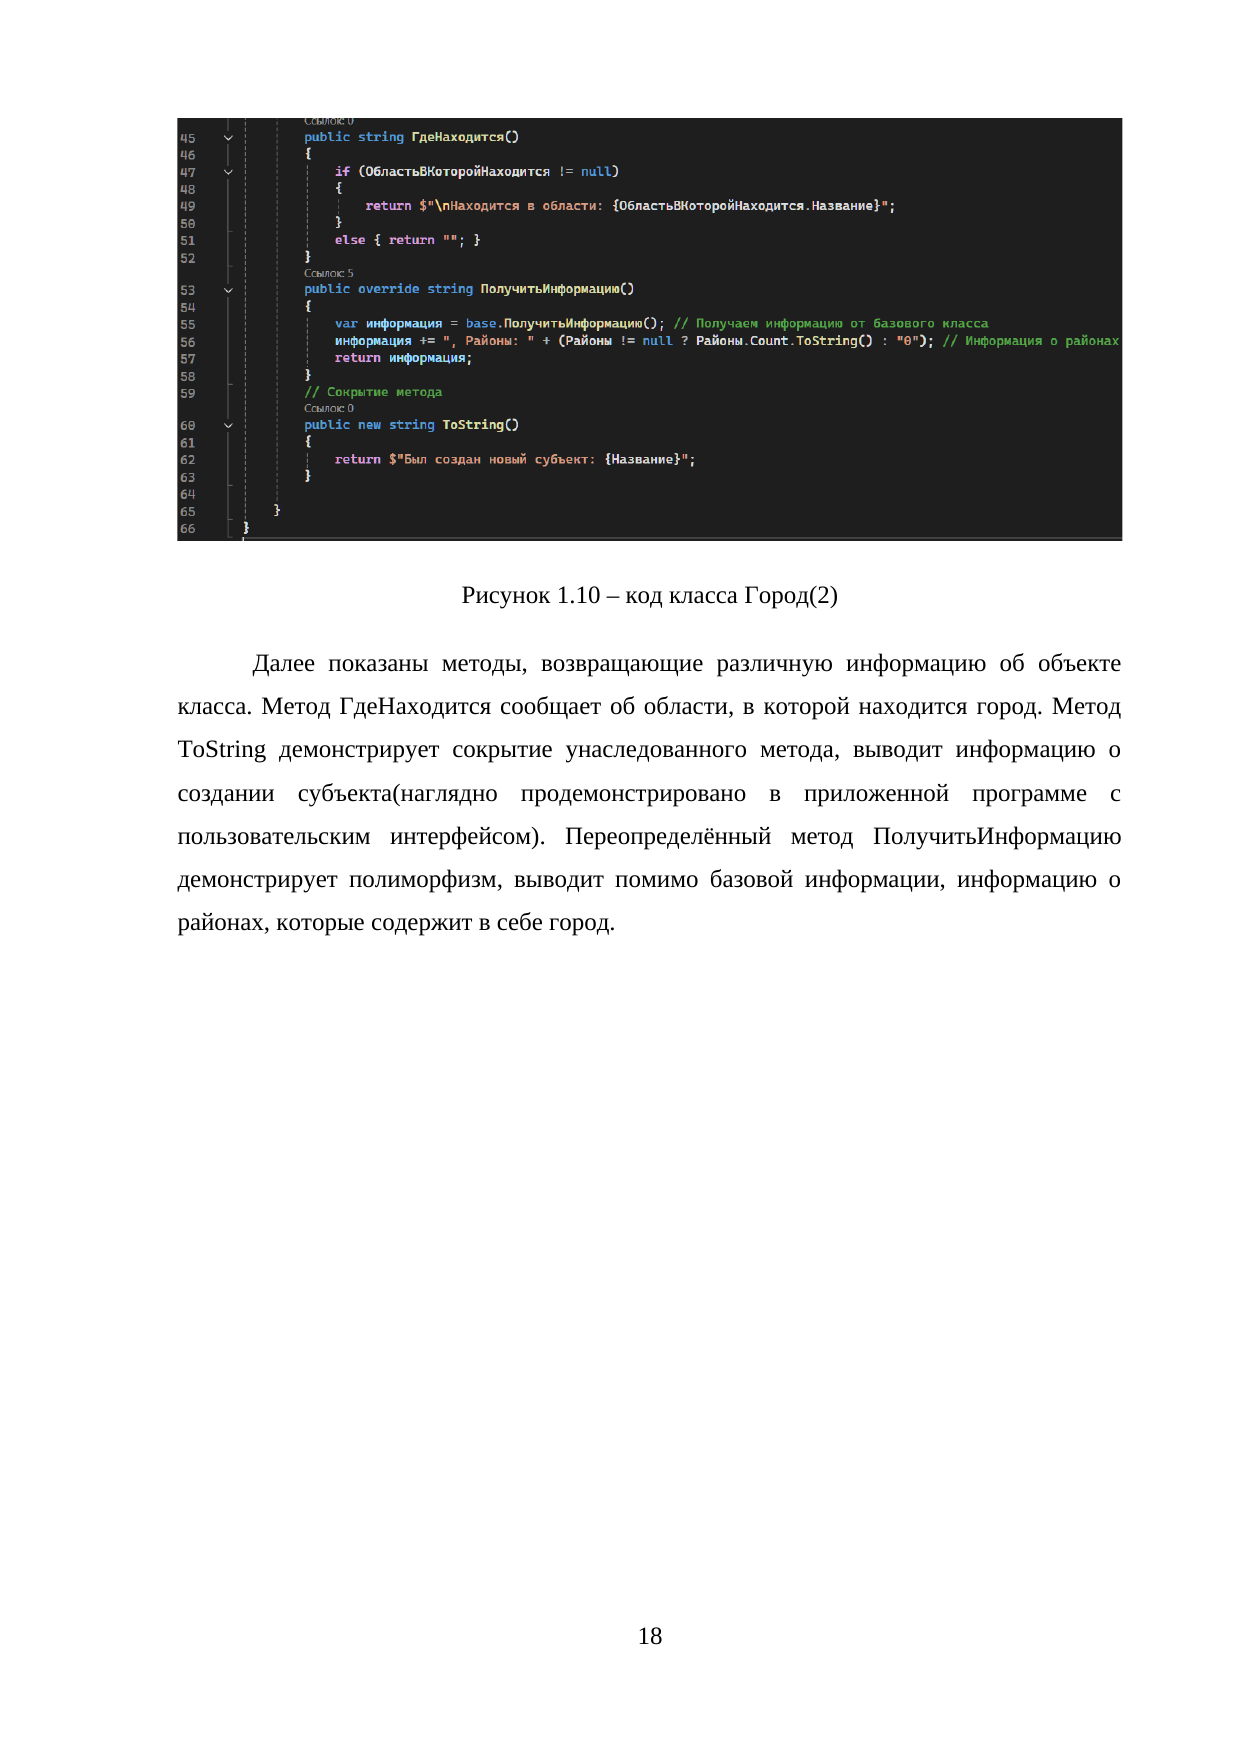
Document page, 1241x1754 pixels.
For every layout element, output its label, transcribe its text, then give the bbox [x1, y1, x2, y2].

picture [177, 118, 1123, 541]
text Рисунок 1.10 – код класса Город(2) [177, 580, 1122, 609]
text Далее показаны методы, возвращающие различную информацию об объекте класса. Метод ГдеНаходится сообщает об области, в которой находится город. Метод ToString демонстрирует сокрытие унаследованного метода, выводит информацию о создании субъекта(наглядно продемонстрировано в приложенной программе с пользовательским интерфейсом). Переопределённый метод ПолучитьИнформацию демонстрирует полиморфизм, выводит помимо базовой информации, информацию о районах, которые содержит в себе город. [177, 648, 1122, 936]
